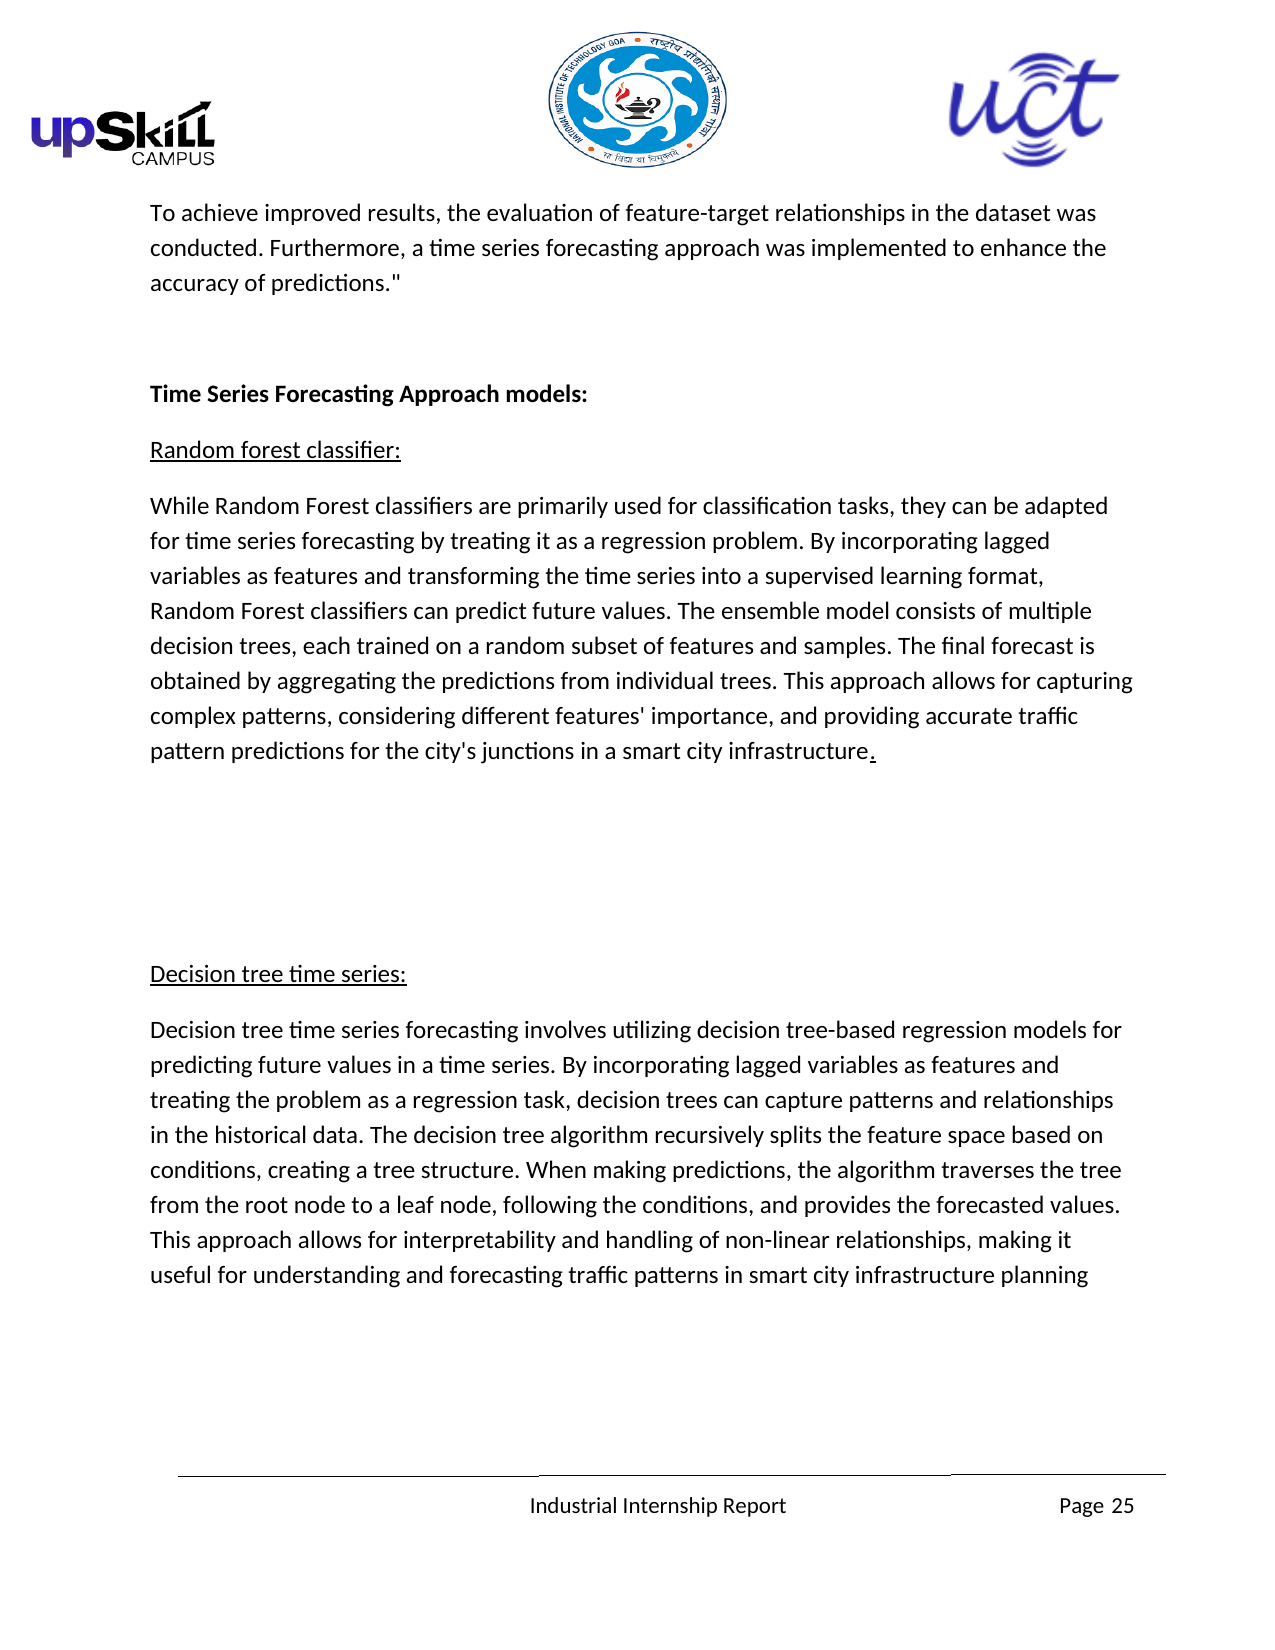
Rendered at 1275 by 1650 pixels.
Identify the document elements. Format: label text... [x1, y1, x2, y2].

text Decision tree time series: [150, 958, 1134, 989]
text Random forest classifier: [150, 434, 1134, 465]
text Time Series Forecasting Approach models: [150, 378, 1134, 409]
text While Random Forest classifiers are primarily used for classification tasks, they can be adapted for time series forecasting by treating it as a regression problem. By incorporating lagged variables as features and transforming the time series into a supervised learning format, Random Forest classifiers can predict future values. The ensemble model consists of multiple decision trees, each trained on a random subset of features and samples. The final forecast is obtained by aggregating the predictions from individual trees. This approach allows for capturing complex patterns, considering different features' importance, and providing accurate traffic pattern predictions for the city's junctions in a smart city infrastructure. [150, 490, 1134, 766]
picture [543, 28, 732, 169]
text To achieve improved results, the evaluation of feature-target relationships in the dataset was conducted. Furthermore, a time series forecasting approach was implemented to enhance the accuracy of predictions." [150, 197, 1134, 297]
picture [946, 43, 1125, 169]
picture [0, 89, 246, 169]
text Decision tree time series forecasting involves utilizing decision tree-based regression models for predicting future values in a time series. By incorporating lagged variables as features and treating the problem as a regression task, decision trees can capture patterns and relationships in the historical data. The decision tree algorithm recursively splits the feature space based on conditions, creating a tree structure. When making predictions, the algorithm traverses the tree from the root node to a leaf node, following the conditions, and provides the forecasted values. This approach allows for interpretability and handling of non-linear relationships, making it useful for understanding and forecasting traffic patterns in smart city infrastructure planning [150, 1014, 1134, 1290]
